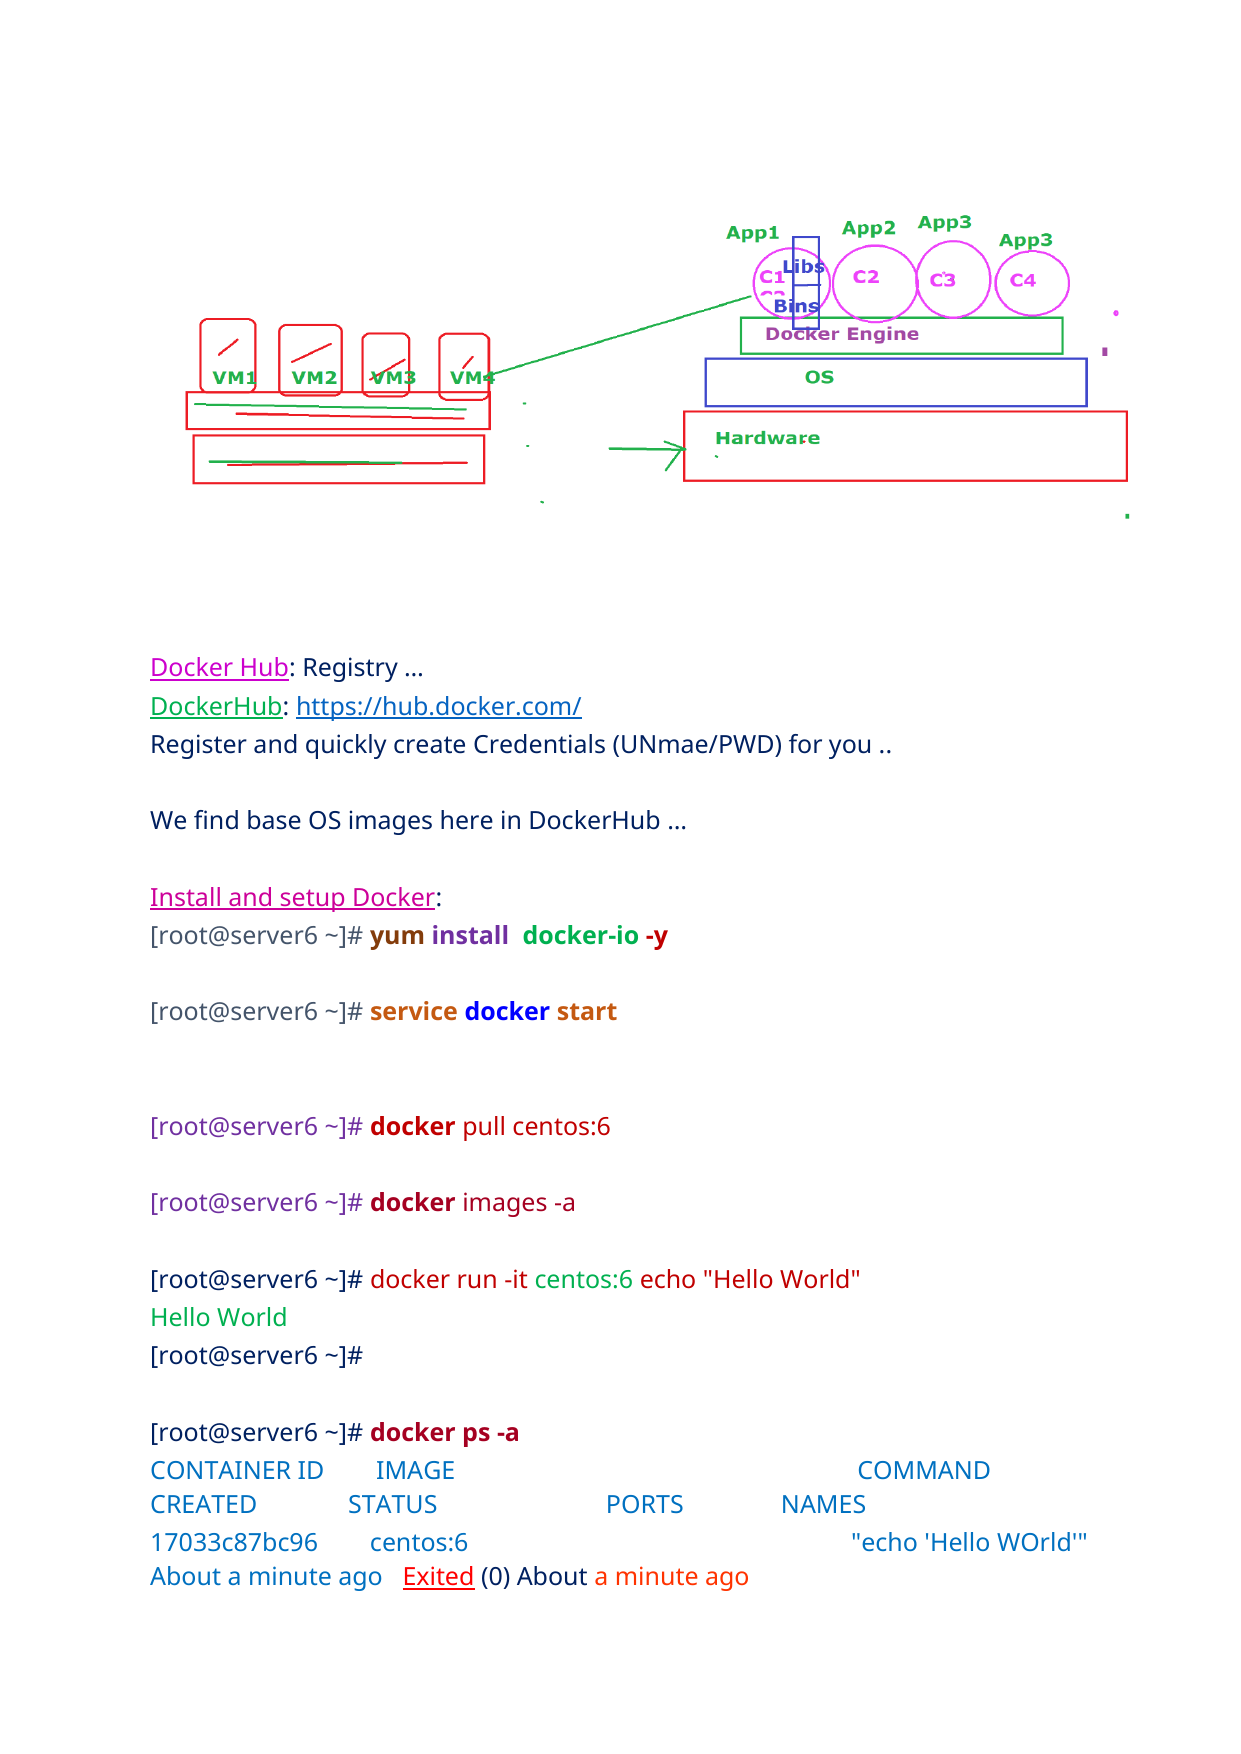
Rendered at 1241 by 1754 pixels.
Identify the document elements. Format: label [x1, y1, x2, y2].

picture [150, 150, 1181, 570]
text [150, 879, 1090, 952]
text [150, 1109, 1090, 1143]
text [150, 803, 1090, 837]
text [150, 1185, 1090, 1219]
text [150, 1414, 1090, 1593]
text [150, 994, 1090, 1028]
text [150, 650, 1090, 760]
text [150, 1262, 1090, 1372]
